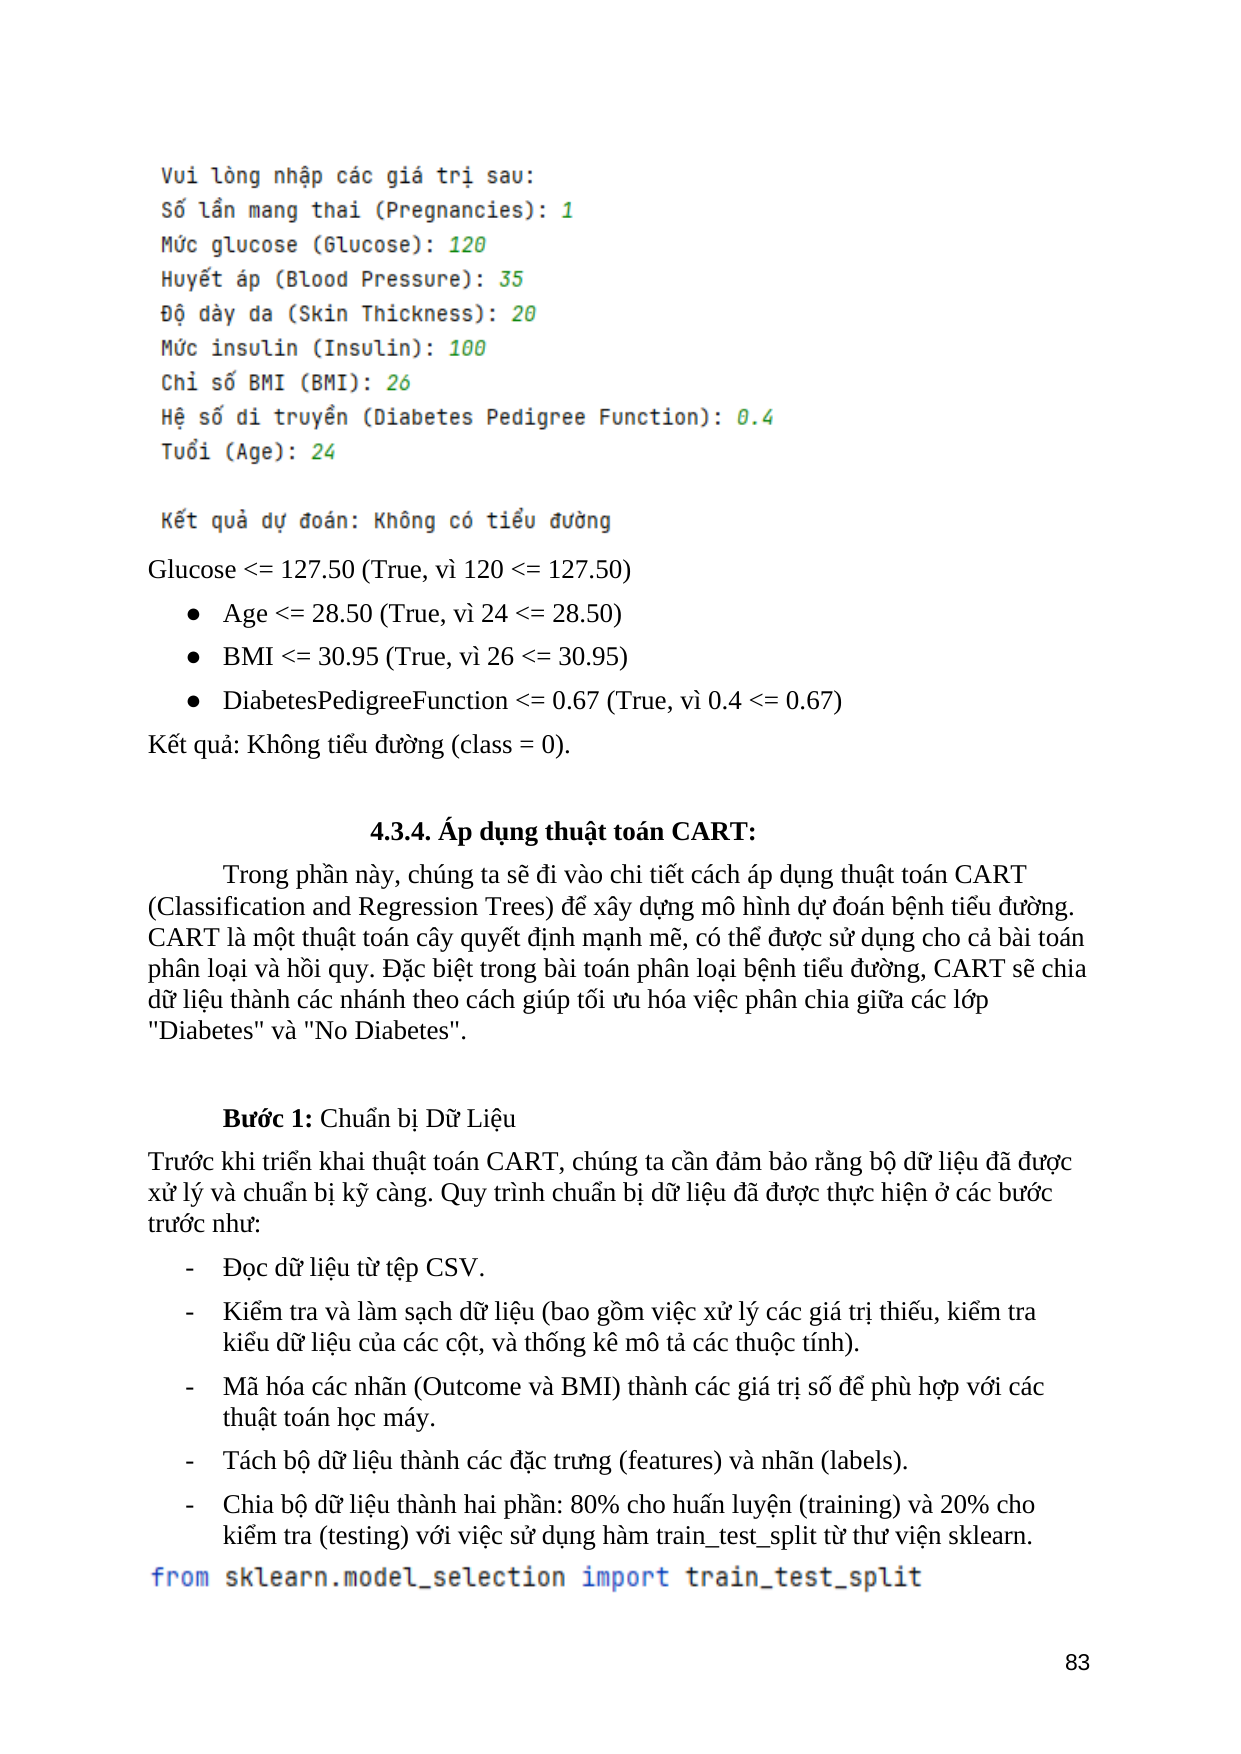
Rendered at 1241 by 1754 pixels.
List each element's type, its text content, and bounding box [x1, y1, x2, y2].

list Tách bộ dữ liệu thành các đặc trưng (features) và nhãn (labels). [185, 1444, 1090, 1476]
text Glucose <= 127.50 (True, vì 120 <= 127.50) [148, 553, 1090, 584]
text Kết quả: Không tiểu đường (class = 0). [148, 728, 1090, 759]
text Bước 1: Chuẩn bị Dữ Liệu [148, 1102, 1090, 1133]
text Trước khi triển khai thuật toán CART, chúng ta cần đảm bảo rằng bộ dữ liệu đã được xử lý và chuẩn bị kỹ càng. Quy trình chuẩn bị dữ liệu đã được thực hiện ở các bước trước như: [148, 1145, 1090, 1239]
list BMI <= 30.95 (True, vì 26 <= 30.95) [185, 640, 1090, 672]
list Đọc dữ liệu từ tệp CSV. [185, 1251, 1090, 1282]
list Chia bộ dữ liệu thành hai phần: 80% cho huấn luyện (training) và 20% cho kiểm tra (testing) với việc sử dụng hàm train_test_split từ thư viện sklearn. [185, 1488, 1090, 1550]
picture [147, 1562, 925, 1598]
text Trong phần này, chúng ta sẽ đi vào chi tiết cách áp dụng thuật toán CART (Classification and Regression Trees) để xây dựng mô hình dự đoán bệnh tiểu đường. CART là một thuật toán cây quyết định mạnh mẽ, có thể được sử dụng cho cả bài toán phân loại và hồi quy. Đặc biệt trong bài toán phân loại bệnh tiểu đường, CART sẽ chia dữ liệu thành các nhánh theo cách giúp tối ưu hóa việc phân chia giữa các lớp "Diabetes" và "No Diabetes". [148, 859, 1090, 1046]
list Mã hóa các nhãn (Outcome và BMI) thành các giá trị số để phù hợp với các thuật toán học máy. [185, 1370, 1090, 1432]
list Age <= 28.50 (True, vì 24 <= 28.50) [185, 597, 1090, 628]
picture [147, 150, 787, 541]
list DiabetesPedigreeFunction <= 0.67 (True, vì 0.4 <= 0.67) [185, 684, 1090, 715]
subtitle 4.3.4. Áp dụng thuật toán CART: [295, 815, 1090, 846]
list Kiểm tra và làm sạch dữ liệu (bao gồm việc xử lý các giá trị thiếu, kiểm tra kiểu dữ liệu của các cột, và thống kê mô tả các thuộc tính). [185, 1295, 1090, 1357]
